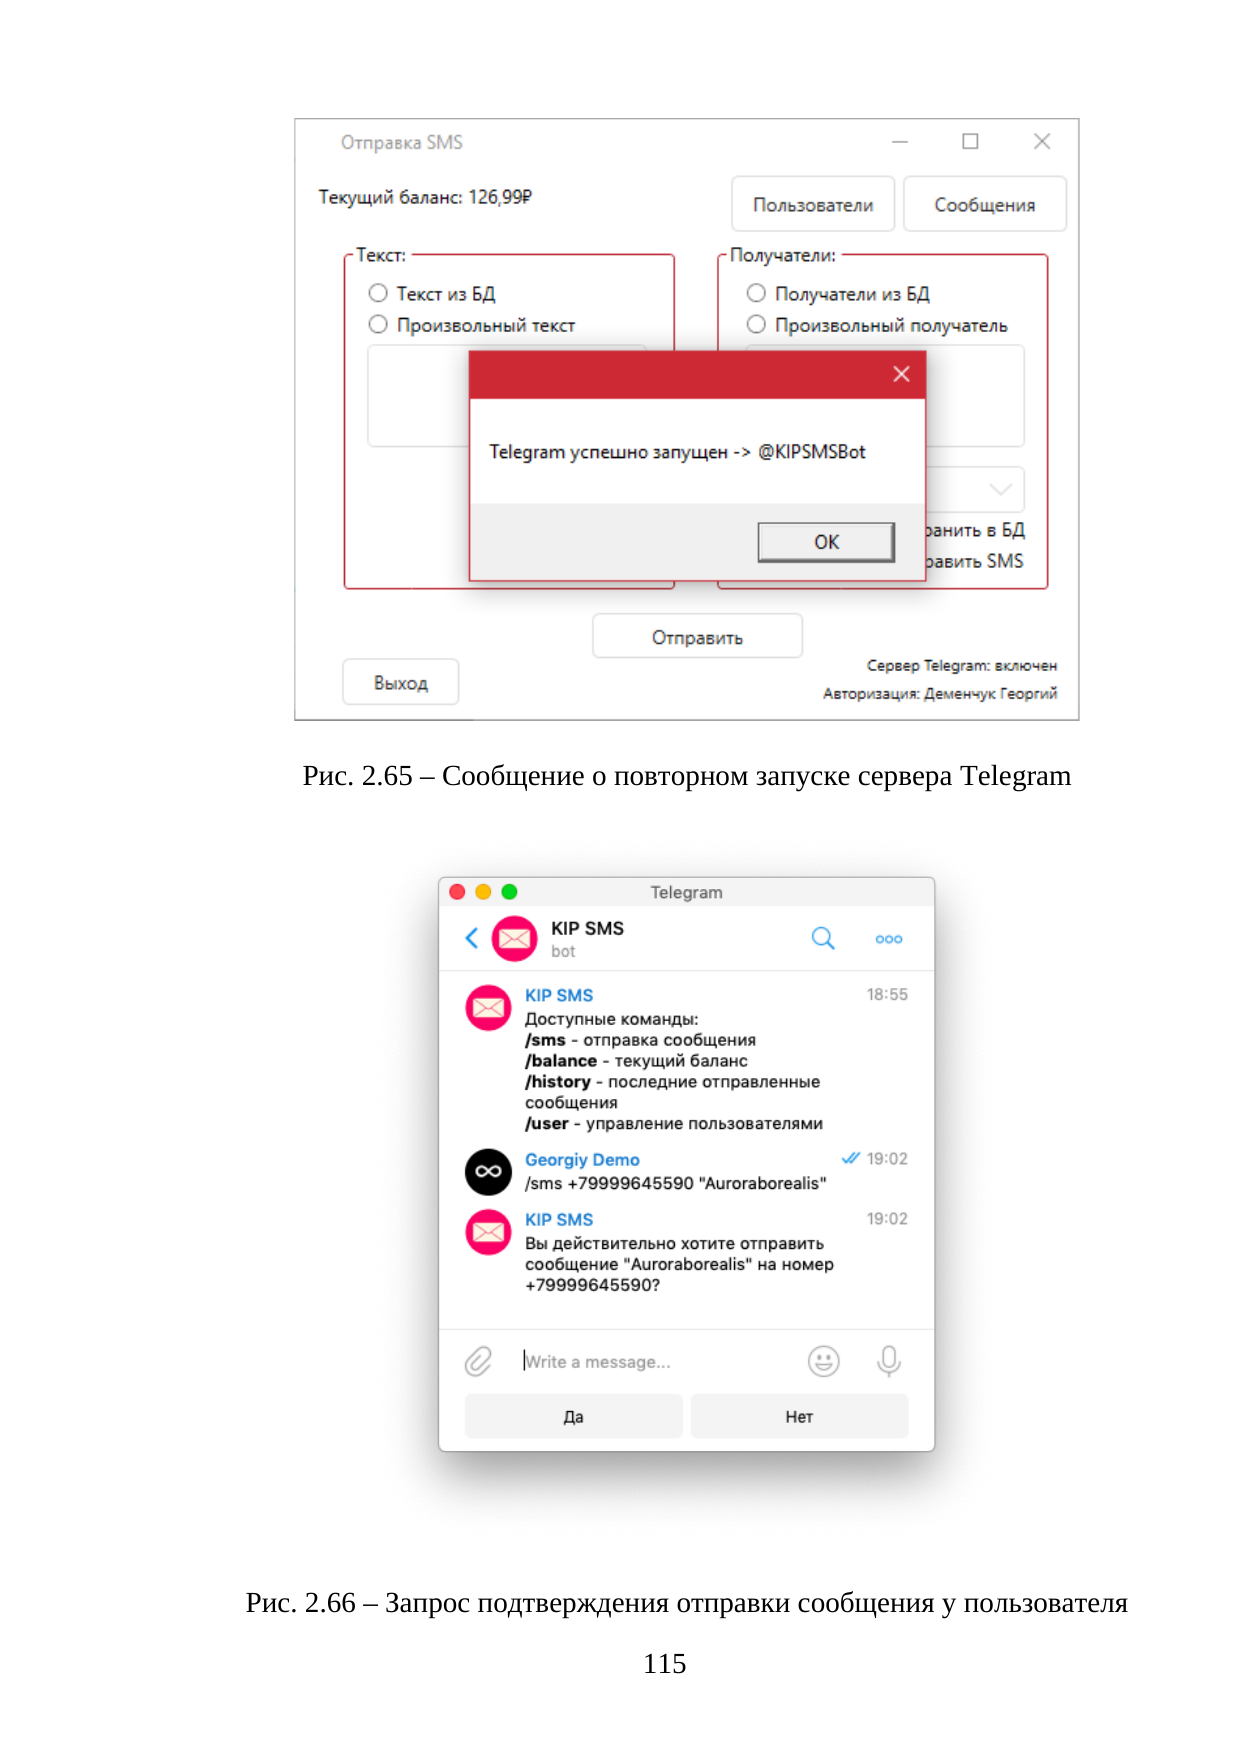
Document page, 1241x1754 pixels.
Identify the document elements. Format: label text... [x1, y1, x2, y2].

picture [294, 118, 1080, 721]
text Рис. 2.66 – Запрос подтверждения отправки сообщения у пользователя [222, 1585, 1152, 1619]
text Рис. 2.65 – Сообщение о повторном запуске сервера Telegram [222, 758, 1152, 791]
picture [366, 828, 1008, 1548]
